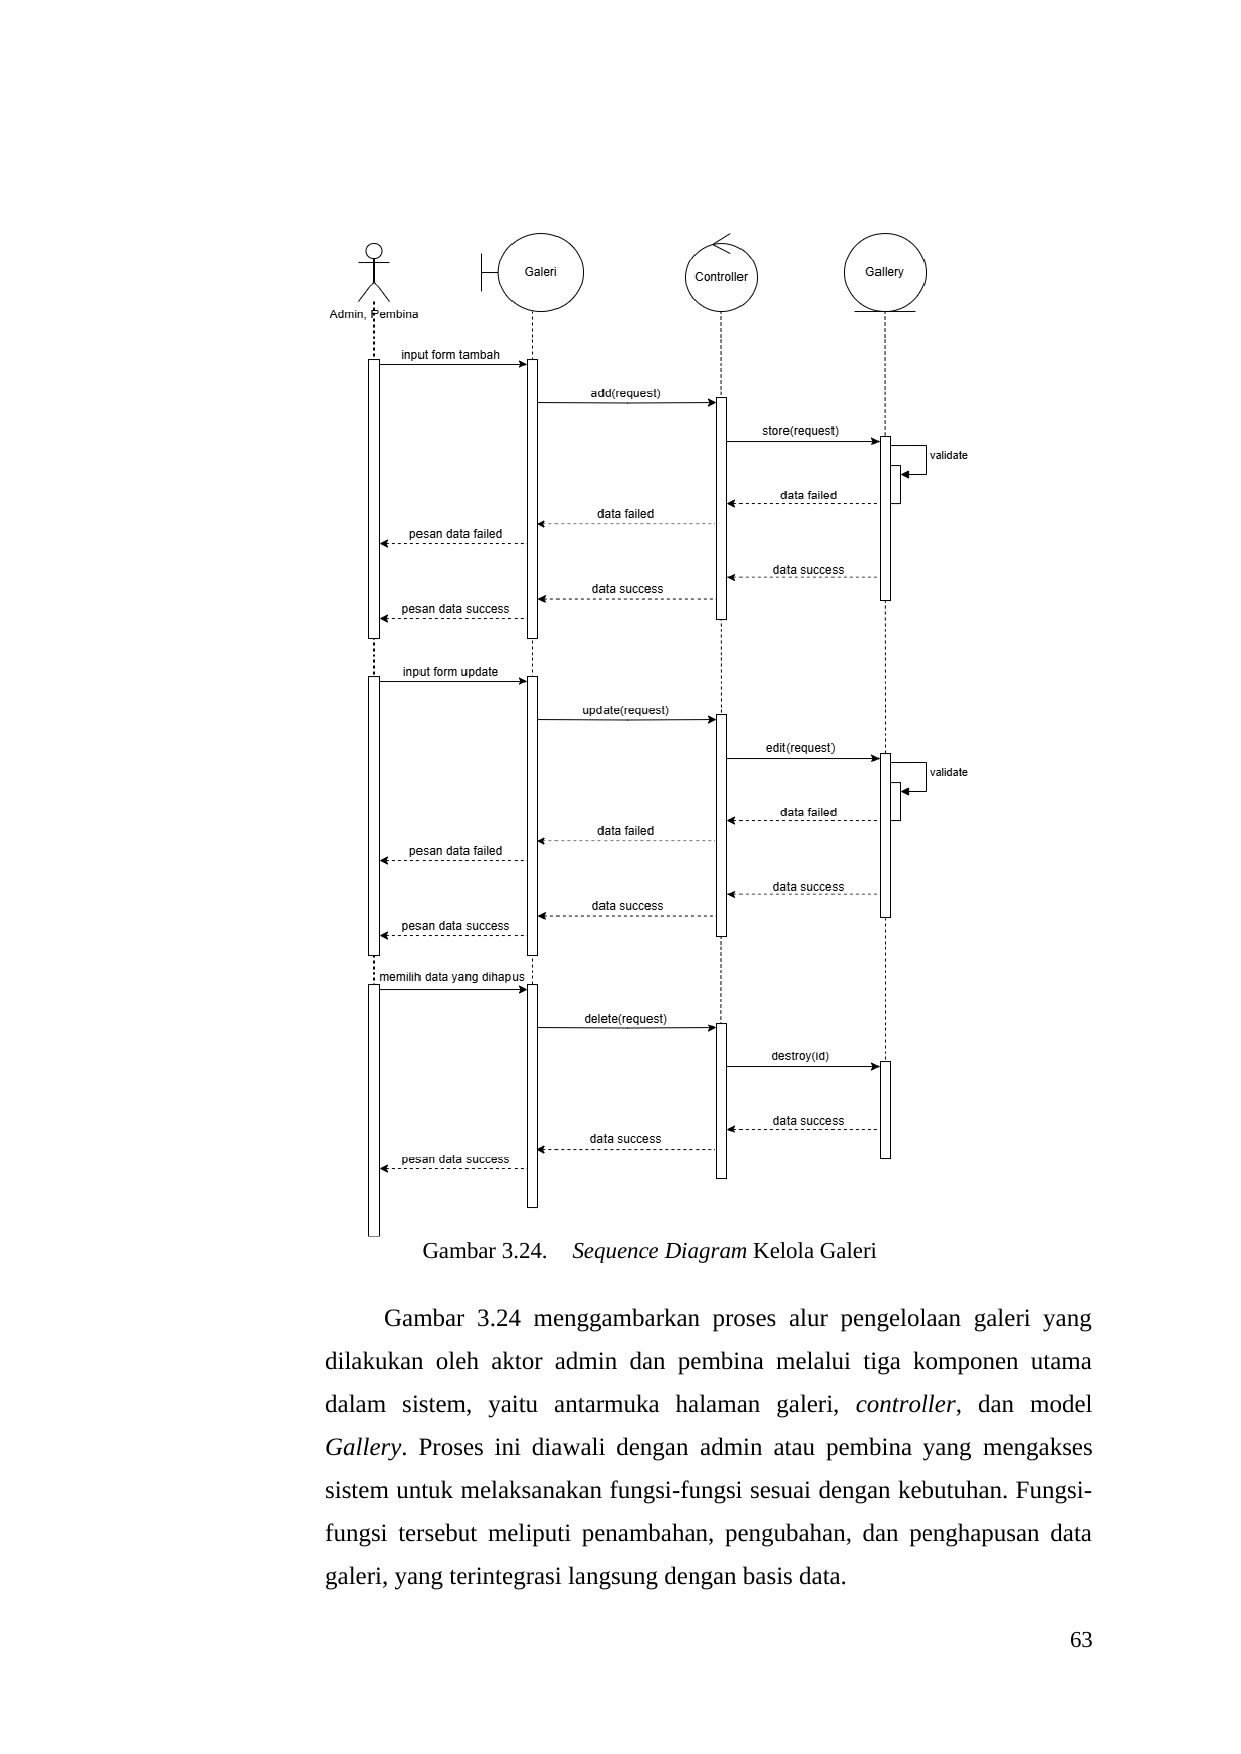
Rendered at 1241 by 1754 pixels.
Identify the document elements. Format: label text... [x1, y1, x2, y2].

text Gambar 3.24 menggambarkan proses alur pengelolaan galeri yang dilakukan oleh aktor admin dan pembina melalui tiga komponen utama dalam sistem, yaitu antarmuka halaman galeri, controller, dan model Gallery. Proses ini diawali dengan admin atau pembina yang mengakses sistem untuk melaksanakan fungsi-fungsi sesuai dengan kebutuhan. Fungsi-fungsi tersebut meliputi penambahan, pengubahan, dan penghapusan data galeri, yang terintegrasi langsung dengan basis data. [325, 1303, 1092, 1590]
picture [329, 233, 970, 1237]
list Sequence Diagram Kelola Galeri [207, 1237, 1092, 1263]
